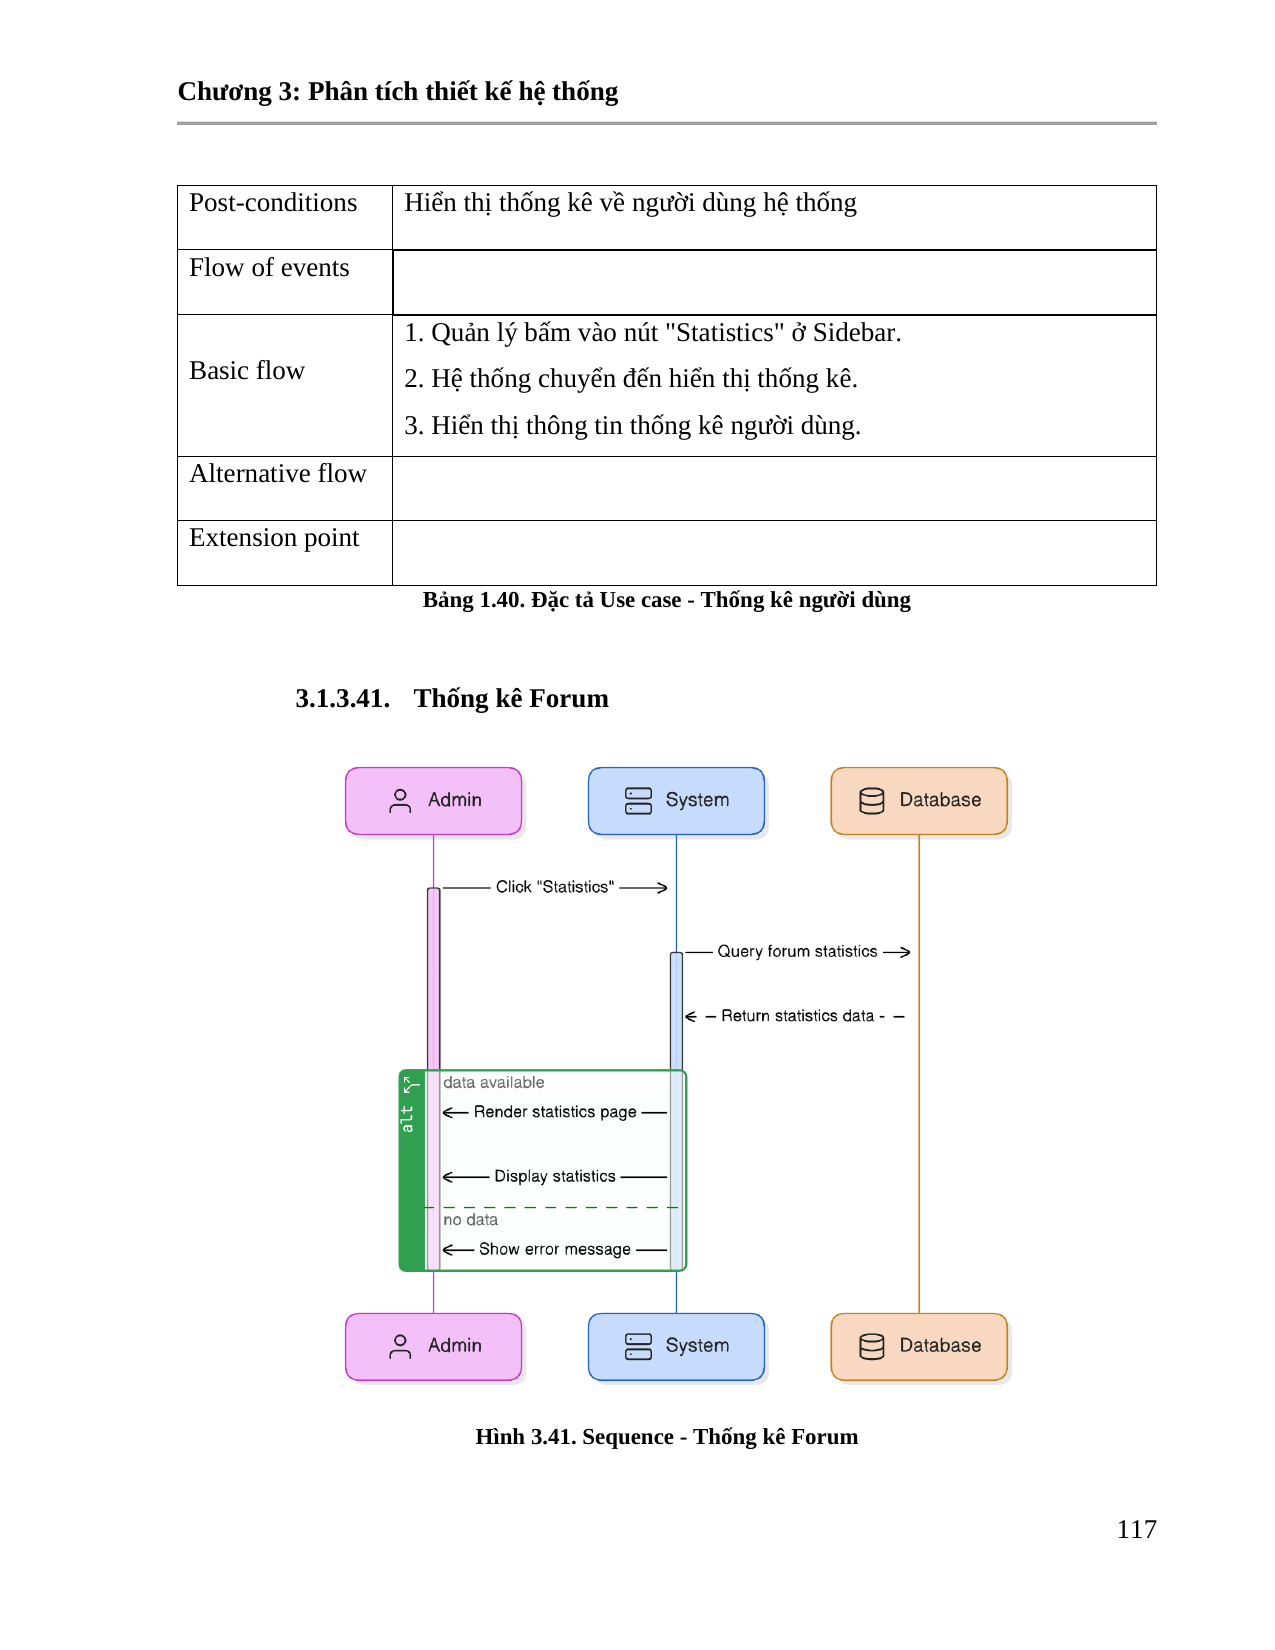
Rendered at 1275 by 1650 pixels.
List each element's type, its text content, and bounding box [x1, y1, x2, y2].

text Hình 3.41. Sequence - Thống kê Forum [177, 1423, 1157, 1450]
text Bảng 1.40. Đặc tả Use case - Thống kê người dùng [177, 586, 1157, 612]
picture [315, 732, 1019, 1392]
subtitle Thống kê Forum [295, 682, 1157, 713]
